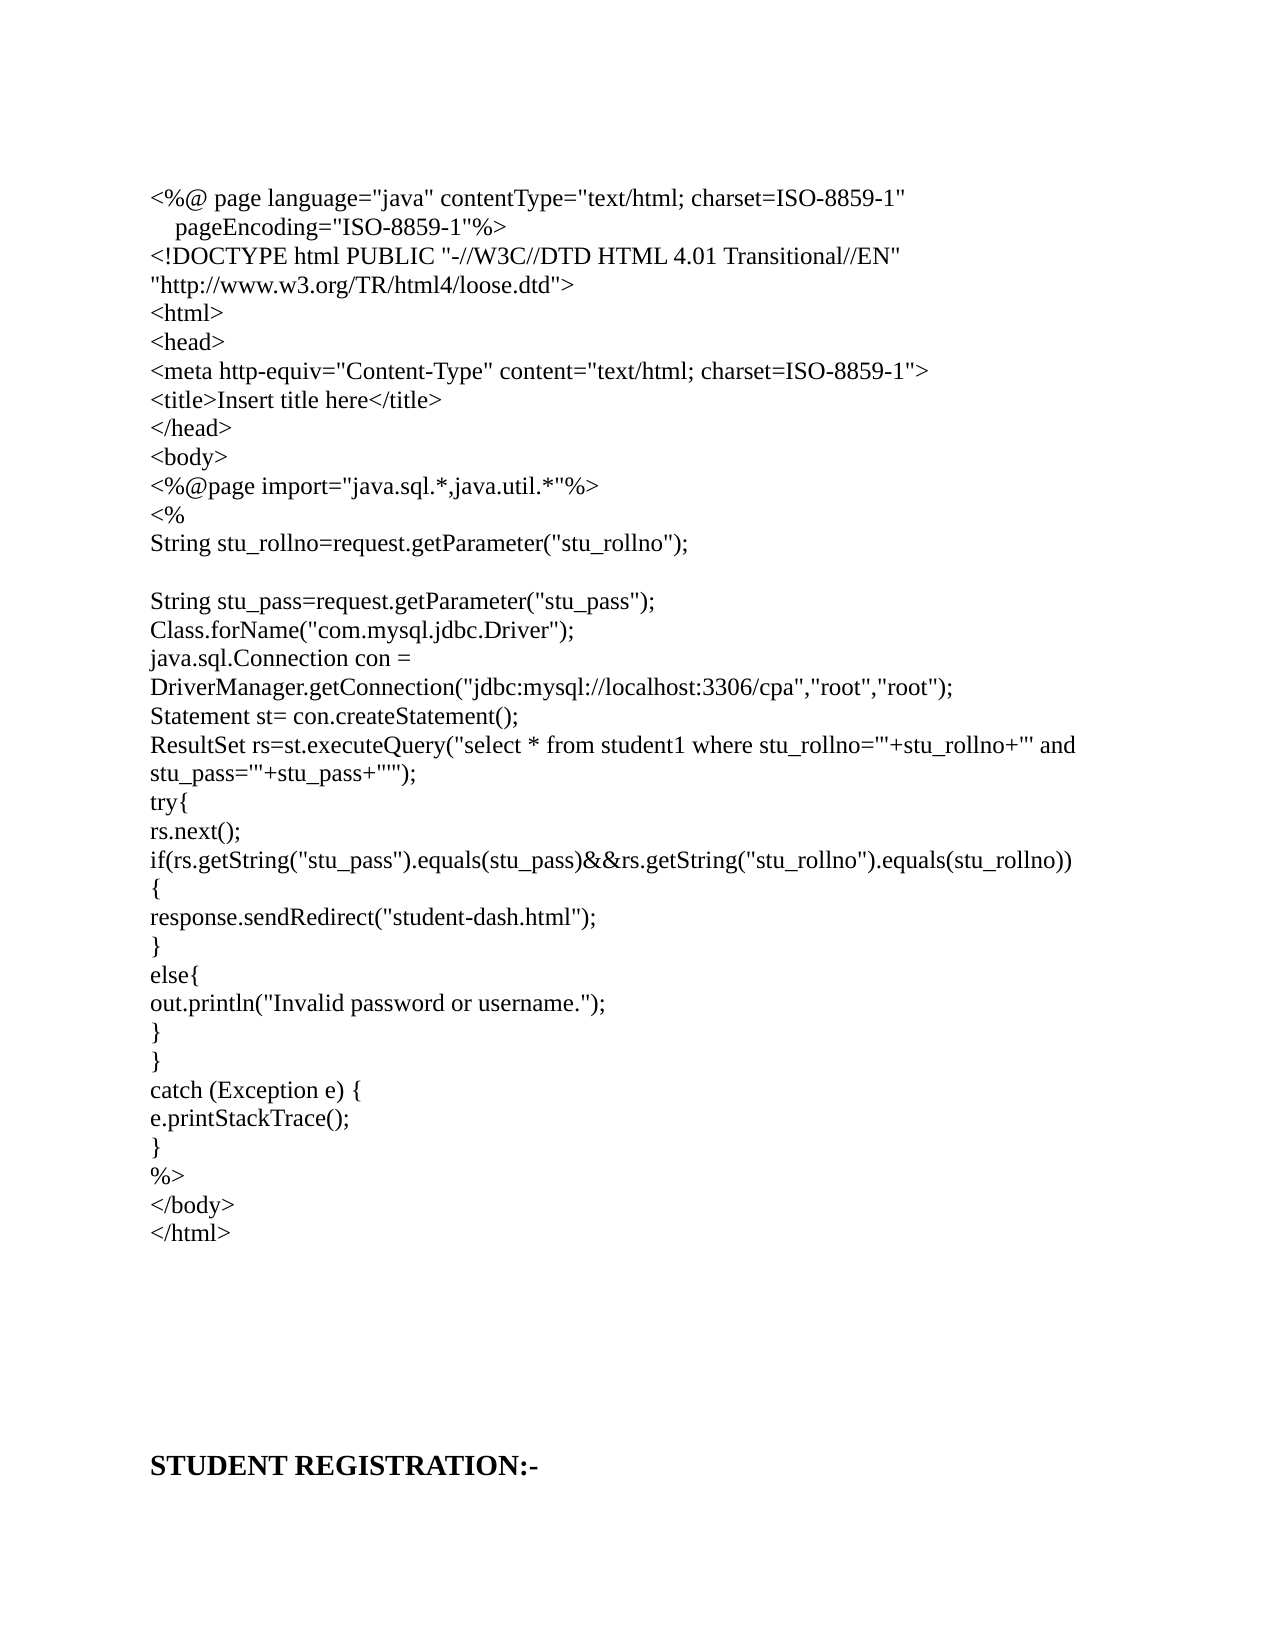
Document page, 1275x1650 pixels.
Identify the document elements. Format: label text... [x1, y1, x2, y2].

text <head> [150, 327, 1125, 356]
text </head> [150, 413, 1125, 442]
text rs.next(); [150, 816, 1125, 845]
text if(rs.getString("stu_pass").equals(stu_pass)&&rs.getString("stu_rollno").equals(stu_rollno)) [150, 845, 1125, 873]
text catch (Exception e) { [150, 1075, 1125, 1103]
text <!DOCTYPE html PUBLIC "-//W3C//DTD HTML 4.01 Transitional//EN" "http://www.w3.org/TR/html4/loose.dtd"> [150, 241, 1125, 298]
text pageEncoding="ISO-8859-1"%> [150, 212, 1125, 241]
text Class.forName("com.mysql.jdbc.Driver"); [150, 615, 1125, 643]
text <%@page import="java.sql.*,java.util.*"%> [150, 471, 1125, 500]
text { [150, 873, 1125, 902]
text <meta http-equiv="Content-Type" content="text/html; charset=ISO-8859-1"> [150, 356, 1125, 385]
text <%@ page language="java" contentType="text/html; charset=ISO-8859-1" [150, 183, 1125, 212]
text </body> [150, 1190, 1125, 1218]
text <html> [150, 298, 1125, 327]
text Statement st= con.createStatement(); [150, 701, 1125, 730]
text } [150, 931, 1125, 960]
text } [150, 1046, 1125, 1075]
text ResultSet rs=st.executeQuery("select * from student1 where stu_rollno='"+stu_rollno+"' and stu_pass='"+stu_pass+"'"); [150, 730, 1125, 787]
text <body> [150, 442, 1125, 471]
text out.println("Invalid password or username."); [150, 988, 1125, 1017]
text e.printStackTrace(); [150, 1103, 1125, 1132]
text } [150, 1017, 1125, 1046]
text String stu_pass=request.getParameter("stu_pass"); [150, 586, 1125, 615]
text <title>Insert title here</title> [150, 385, 1125, 413]
text java.sql.Connection con = DriverManager.getConnection("jdbc:mysql://localhost:3306/cpa","root","root"); [150, 643, 1125, 701]
text <% [150, 500, 1125, 528]
text try{ [150, 787, 1125, 816]
text } [150, 1132, 1125, 1161]
text response.sendRedirect("student-dash.html"); [150, 902, 1125, 931]
text else{ [150, 960, 1125, 988]
text STUDENT REGISTRATION:- [150, 1448, 1125, 1482]
text </html> [150, 1218, 1125, 1247]
text String stu_rollno=request.getParameter("stu_rollno"); [150, 528, 1125, 557]
text %> [150, 1161, 1125, 1190]
